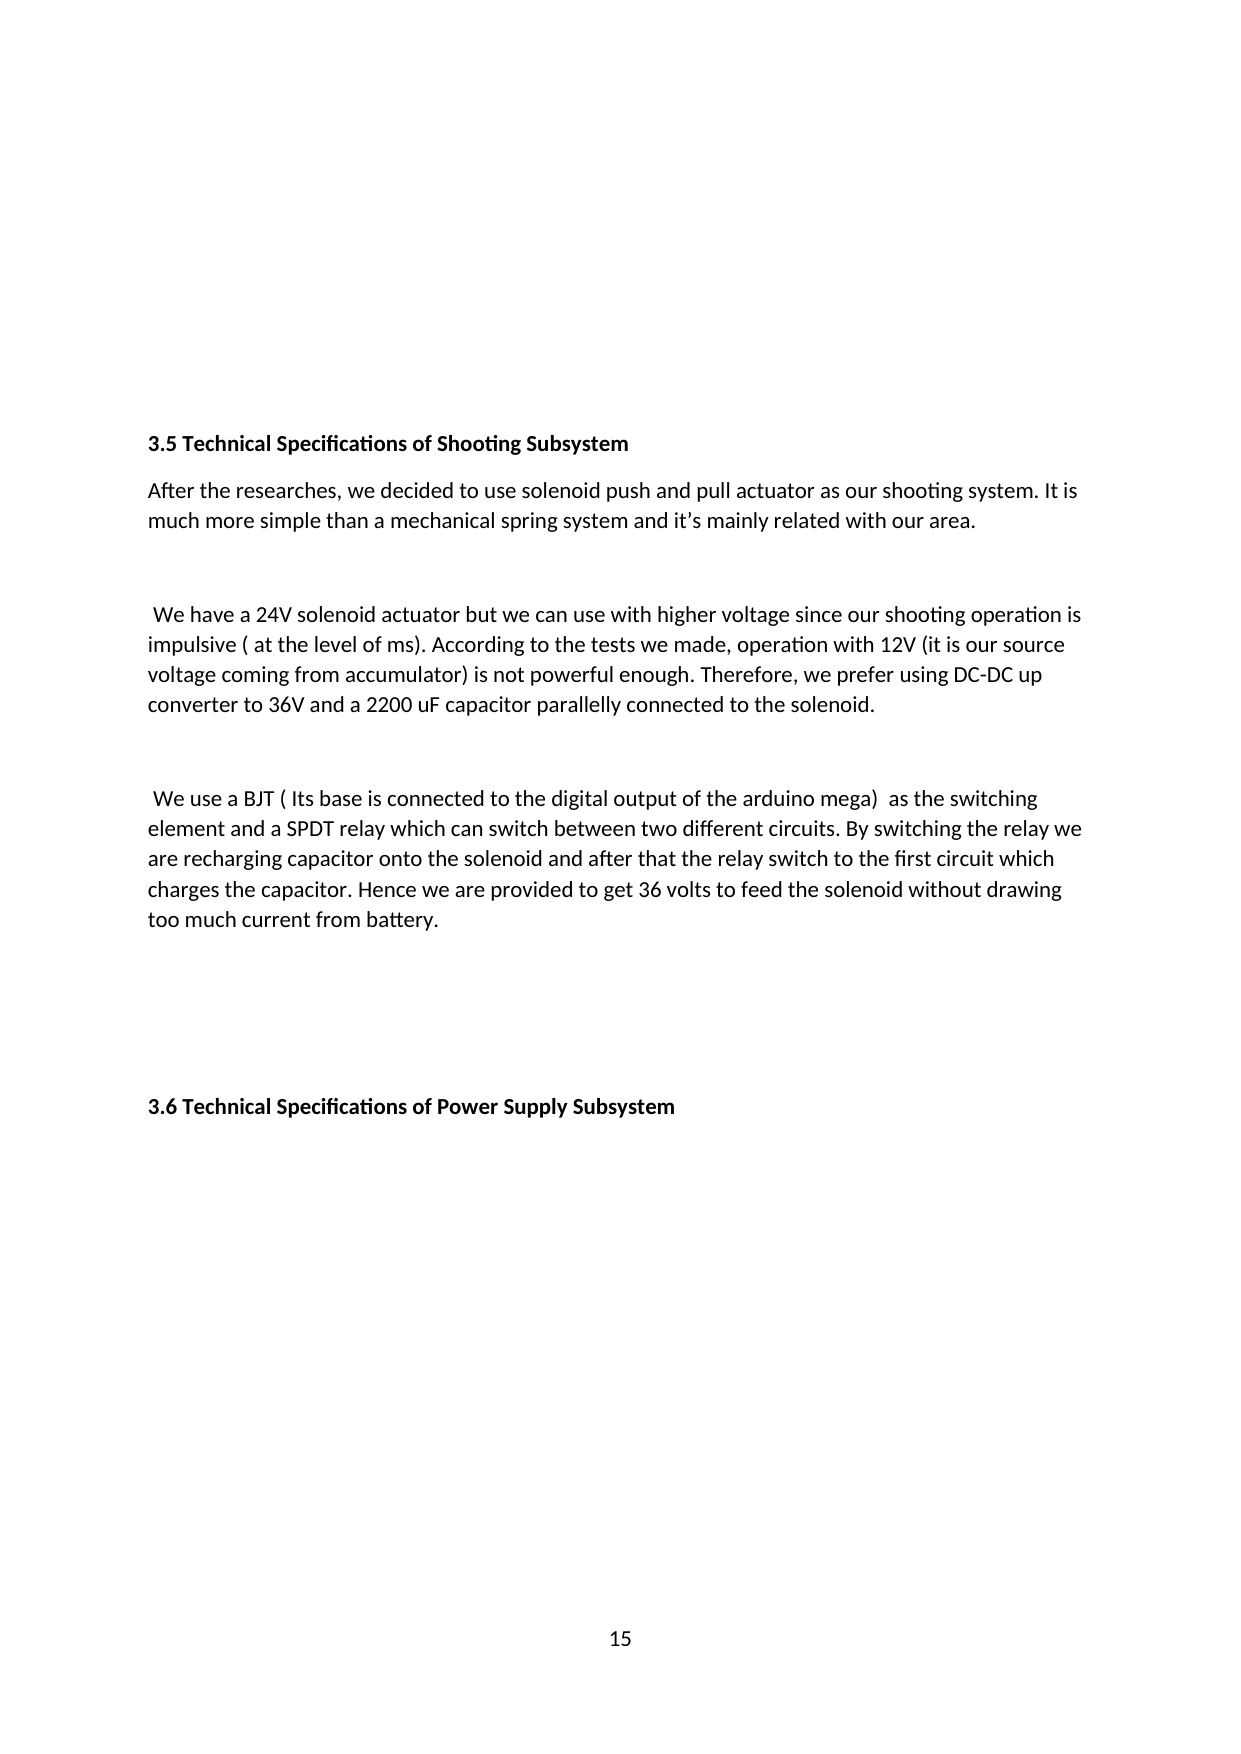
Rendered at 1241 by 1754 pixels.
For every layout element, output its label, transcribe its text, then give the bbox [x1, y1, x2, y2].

text After the researches, we decided to use solenoid push and pull actuator as our shooting system. It is much more simple than a mechanical spring system and it’s mainly related with our area. [148, 476, 1093, 534]
text 3.6 Technical Specifications of Power Supply Subsystem [148, 1092, 1093, 1120]
text We use a BJT ( Its base is connected to the digital output of the arduino mega) as the switching element and a SPDT relay which can switch between two different circuits. By switching the relay we are recharging capacitor onto the solenoid and after that the relay switch to the first circuit which charges the capacitor. Hence we are provided to get 36 volts to feed the solenoid without drawing too much current from battery. [148, 784, 1093, 933]
text 3.5 Technical Specifications of Shooting Subsystem [148, 429, 1093, 457]
text We have a 24V solenoid actuator but we can use with higher voltage since our shooting operation is impulsive ( at the level of ms). According to the tests we made, operation with 12V (it is our source voltage coming from accumulator) is not powerful enough. Therefore, we prefer using DC-DC up converter to 36V and a 2200 uF capacitor parallelly connected to the solenoid. [148, 600, 1093, 718]
